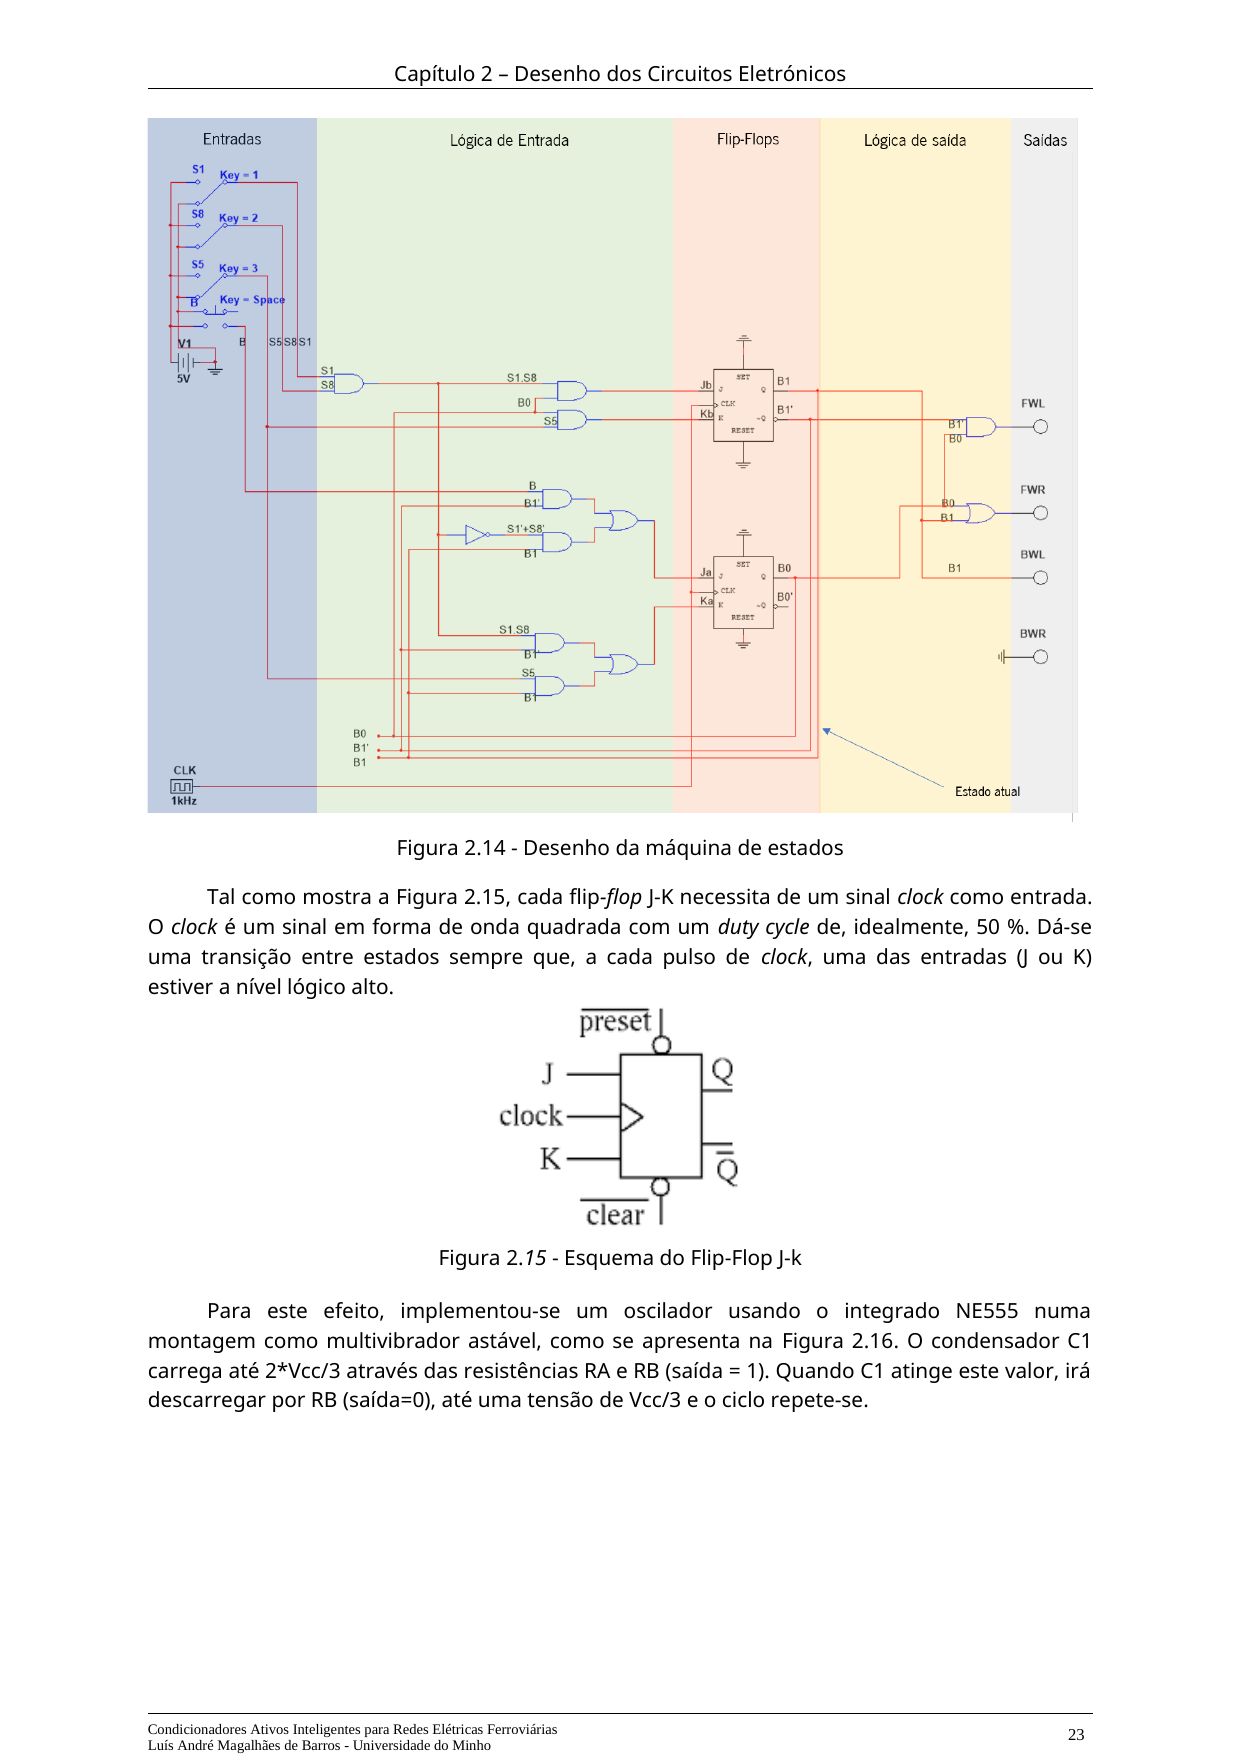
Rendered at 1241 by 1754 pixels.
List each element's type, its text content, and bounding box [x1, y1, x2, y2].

text Tal como mostra a Figura 2.15, cada flip-flop J-K necessita de um sinal clock como entrada. O clock é um sinal em forma de onda quadrada com um duty cycle de, idealmente, 50 %. Dá-se uma transição entre estados sempre que, a cada pulso de clock, uma das entradas (J ou K) estiver a nível lógico alto. [148, 882, 1092, 1000]
picture [147, 118, 1093, 822]
text Para este efeito, implementou-se um oscilador usando o integrado NE555 numa montagem como multivibrador astável, como se apresenta na Figura 2.16. O condensador C1 carrega até 2*Vcc/3 através das resistências RA e RB (saída = 1). Quando C1 atinge este valor, irá descarregar por RB (saída=0), até uma tensão de Vcc/3 e o ciclo repete-se. [148, 1296, 1092, 1414]
picture [496, 1001, 744, 1231]
text Figura 2.15 - Esquema do Flip-Flop J-k [148, 1243, 1092, 1271]
text Figura 2.14 - Desenho da máquina de estados [148, 833, 1092, 862]
